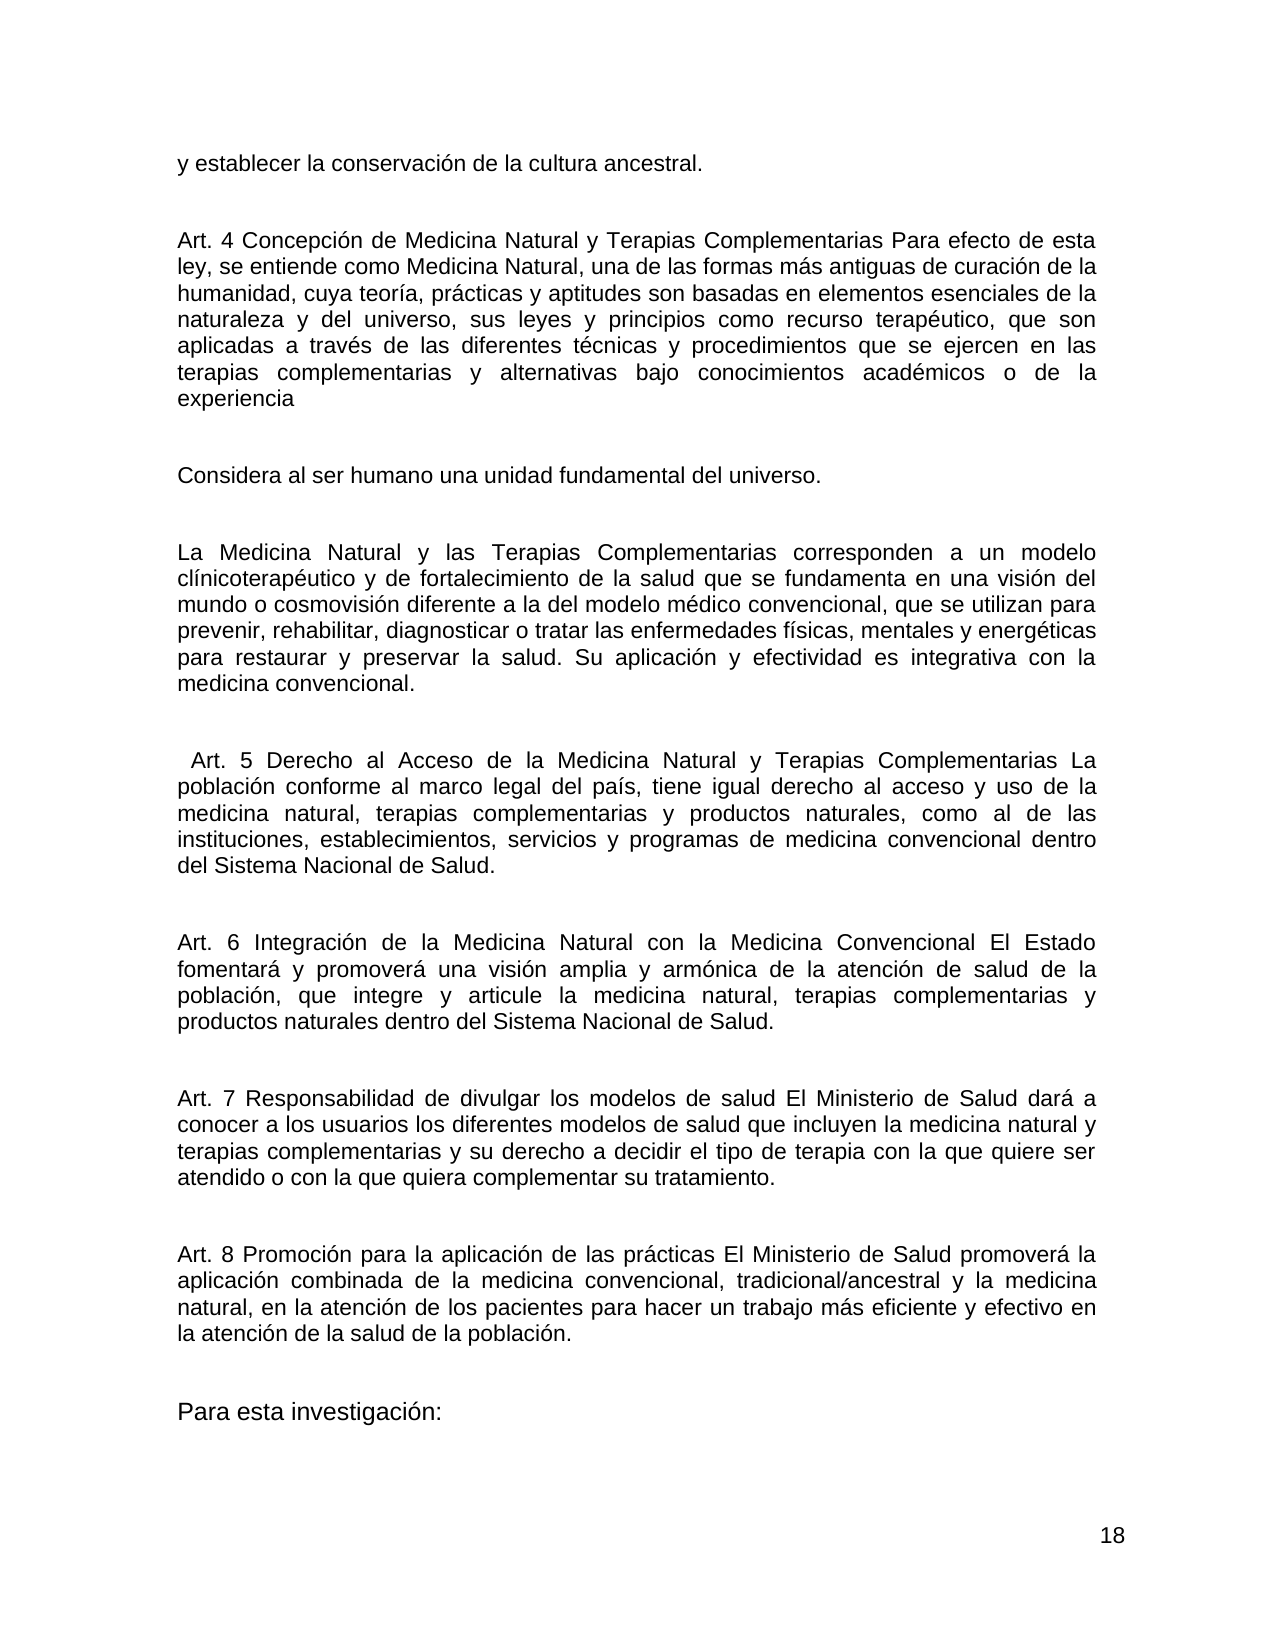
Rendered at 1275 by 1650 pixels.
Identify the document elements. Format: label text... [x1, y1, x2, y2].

text La Medicina Natural y las Terapias Complementarias corresponden a un modelo clínicoterapéutico y de fortalecimiento de la salud que se fundamenta en una visión del mundo o cosmovisión diferente a la del modelo médico convencional, que se utilizan para prevenir, rehabilitar, diagnosticar o tratar las enfermedades físicas, mentales y energéticas para restaurar y preservar la salud. Su aplicación y efectividad es integrativa con la medicina convencional. [177, 538, 1097, 697]
text Art. 5 Derecho al Acceso de la Medicina Natural y Terapias Complementarias La población conforme al marco legal del país, tiene igual derecho al acceso y uso de la medicina natural, terapias complementarias y productos naturales, como al de las instituciones, establecimientos, servicios y programas de medicina convencional dentro del Sistema Nacional de Salud. [177, 747, 1097, 879]
text Para esta investigación: [177, 1397, 1097, 1425]
text Art. 6 Integración de la Medicina Natural con la Medicina Convencional El Estado fomentará y promoverá una visión amplia y armónica de la atención de salud de la población, que integre y articule la medicina natural, terapias complementarias y productos naturales dentro del Sistema Nacional de Salud. [177, 929, 1097, 1034]
text Considera al ser humano una unidad fundamental del universo. [177, 462, 1097, 488]
text Art. 4 Concepción de Medicina Natural y Terapias Complementarias Para efecto de esta ley, se entiende como Medicina Natural, una de las formas más antiguas de curación de la humanidad, cuya teoría, prácticas y aptitudes son basadas en elementos esenciales de la naturaleza y del universo, sus leyes y principios como recurso terapéutico, que son aplicadas a través de las diferentes técnicas y procedimientos que se ejercen en las terapias complementarias y alternativas bajo conocimientos académicos o de la experiencia [177, 227, 1097, 411]
text Art. 7 Responsabilidad de divulgar los modelos de salud El Ministerio de Salud dará a conocer a los usuarios los diferentes modelos de salud que incluyen la medicina natural y terapias complementarias y su derecho a decidir el tipo de terapia con la que quiere ser atendido o con la que quiera complementar su tratamiento. [177, 1085, 1097, 1190]
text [177, 150, 1097, 176]
text Art. 8 Promoción para la aplicación de las prácticas El Ministerio de Salud promoverá la aplicación combinada de la medicina convencional, tradicional/ancestral y la medicina natural, en la atención de los pacientes para hacer un trabajo más eficiente y efectivo en la atención de la salud de la población. [177, 1241, 1097, 1346]
